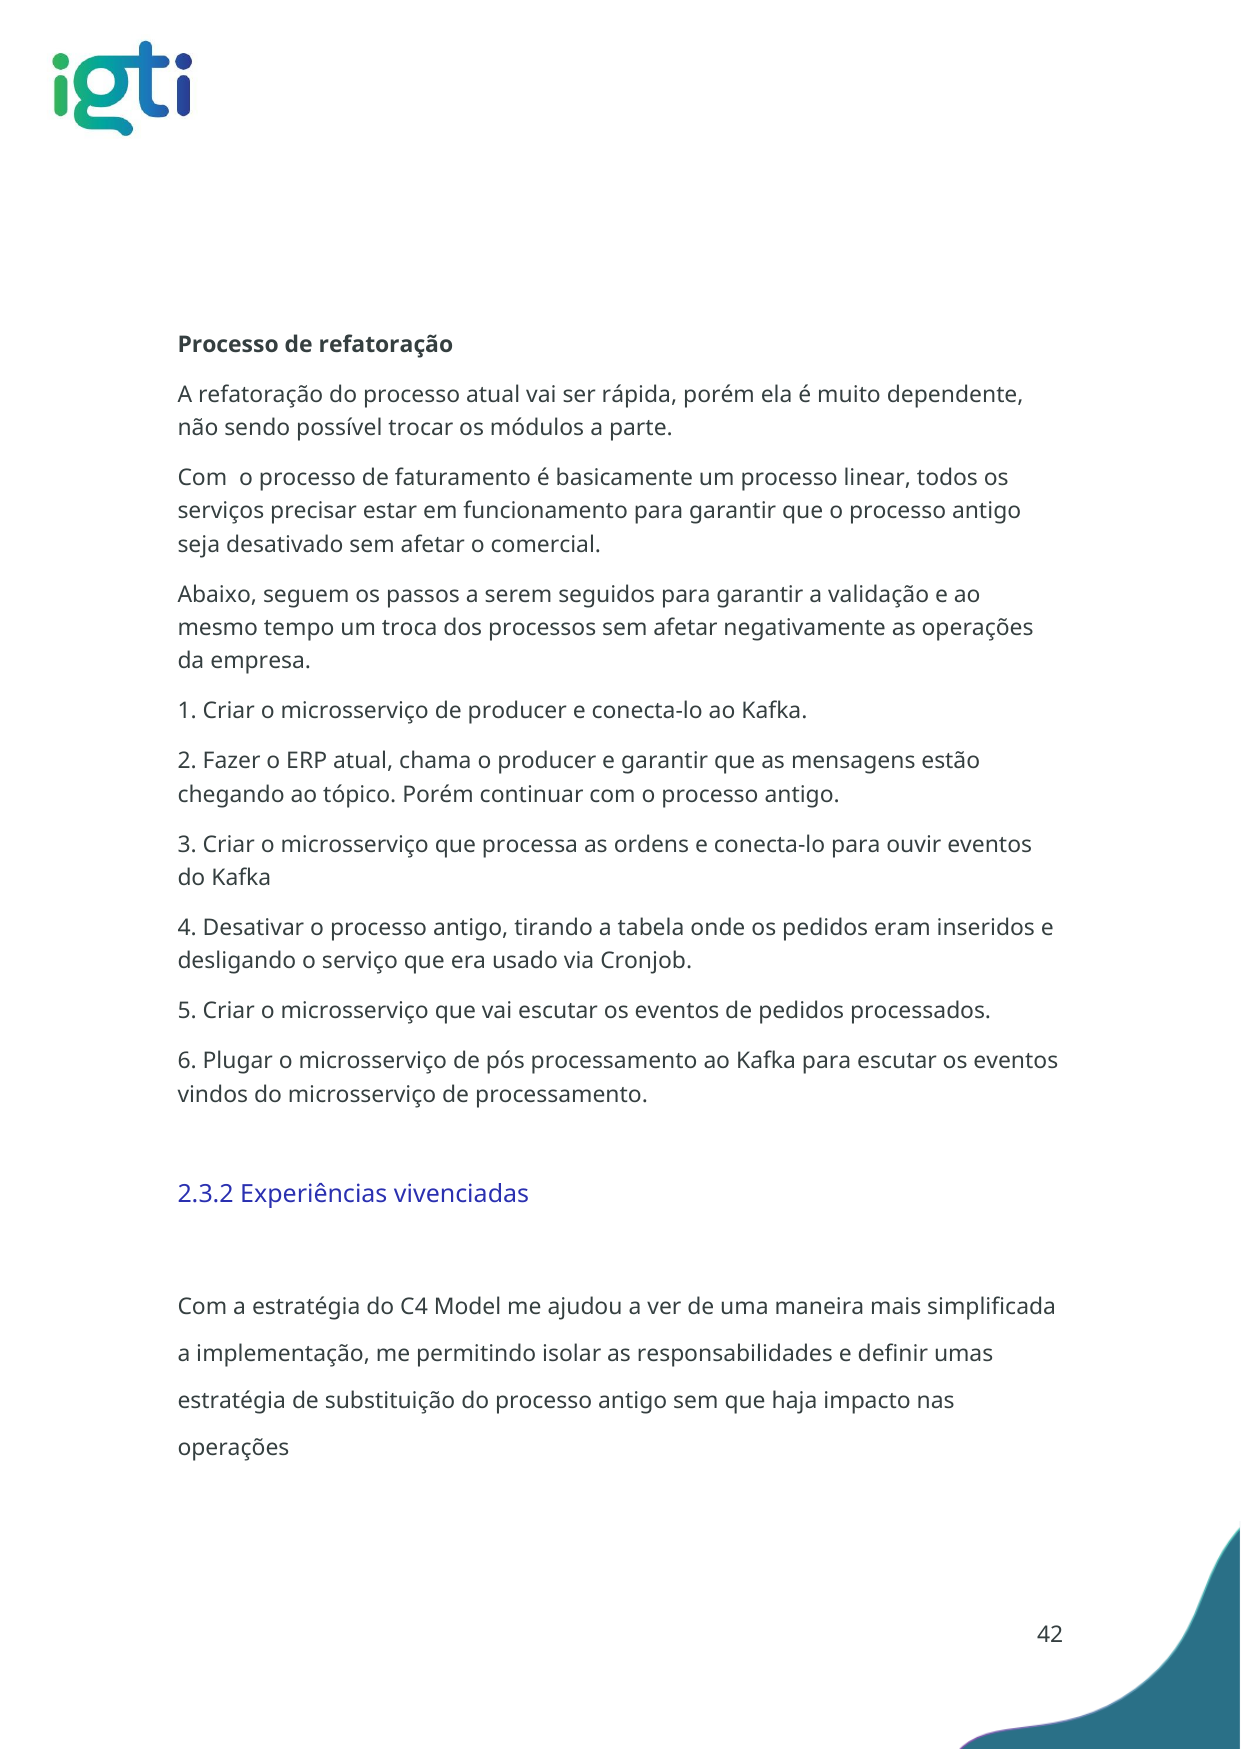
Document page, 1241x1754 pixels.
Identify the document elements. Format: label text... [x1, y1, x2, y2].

text Com a estratégia do C4 Model me ajudou a ver de uma maneira mais simplificada a implementação, me permitindo isolar as responsabilidades e definir umas estratégia de substituição do processo antigo sem que haja impacto nas operações [177, 1290, 1063, 1462]
picture [37, 34, 205, 141]
picture [955, 1521, 1241, 1749]
text A refatoração do processo atual vai ser rápida, porém ela é muito dependente, não sendo possível trocar os módulos a parte. [177, 376, 1063, 442]
text Abaixo, seguem os passos a serem seguidos para garantir a validação e ao mesmo tempo um troca dos processos sem afetar negativamente as operações da empresa. [177, 576, 1063, 676]
text 6. Plugar o microsserviço de pós processamento ao Kafka para escutar os eventos vindos do microsserviço de processamento. [177, 1042, 1063, 1109]
text 4. Desativar o processo antigo, tirando a tabela onde os pedidos eram inseridos e desligando o serviço que era usado via Cronjob. [177, 909, 1063, 976]
text 1. Criar o microsserviço de producer e conecta-lo ao Kafka. [177, 692, 1063, 726]
text Processo de refatoração [177, 326, 1063, 359]
text Com o processo de faturamento é basicamente um processo linear, todos os serviços precisar estar em funcionamento para garantir que o processo antigo seja desativado sem afetar o comercial. [177, 459, 1063, 559]
text 3. Criar o microsserviço que processa as ordens e conecta-lo para ouvir eventos do Kafka [177, 826, 1063, 892]
subtitle 2.3.2 Experiências vivenciadas [177, 1176, 1063, 1210]
text 2. Fazer o ERP atual, chama o producer e garantir que as mensagens estão chegando ao tópico. Porém continuar com o processo antigo. [177, 742, 1063, 809]
text 5. Criar o microsserviço que vai escutar os eventos de pedidos processados. [177, 992, 1063, 1026]
